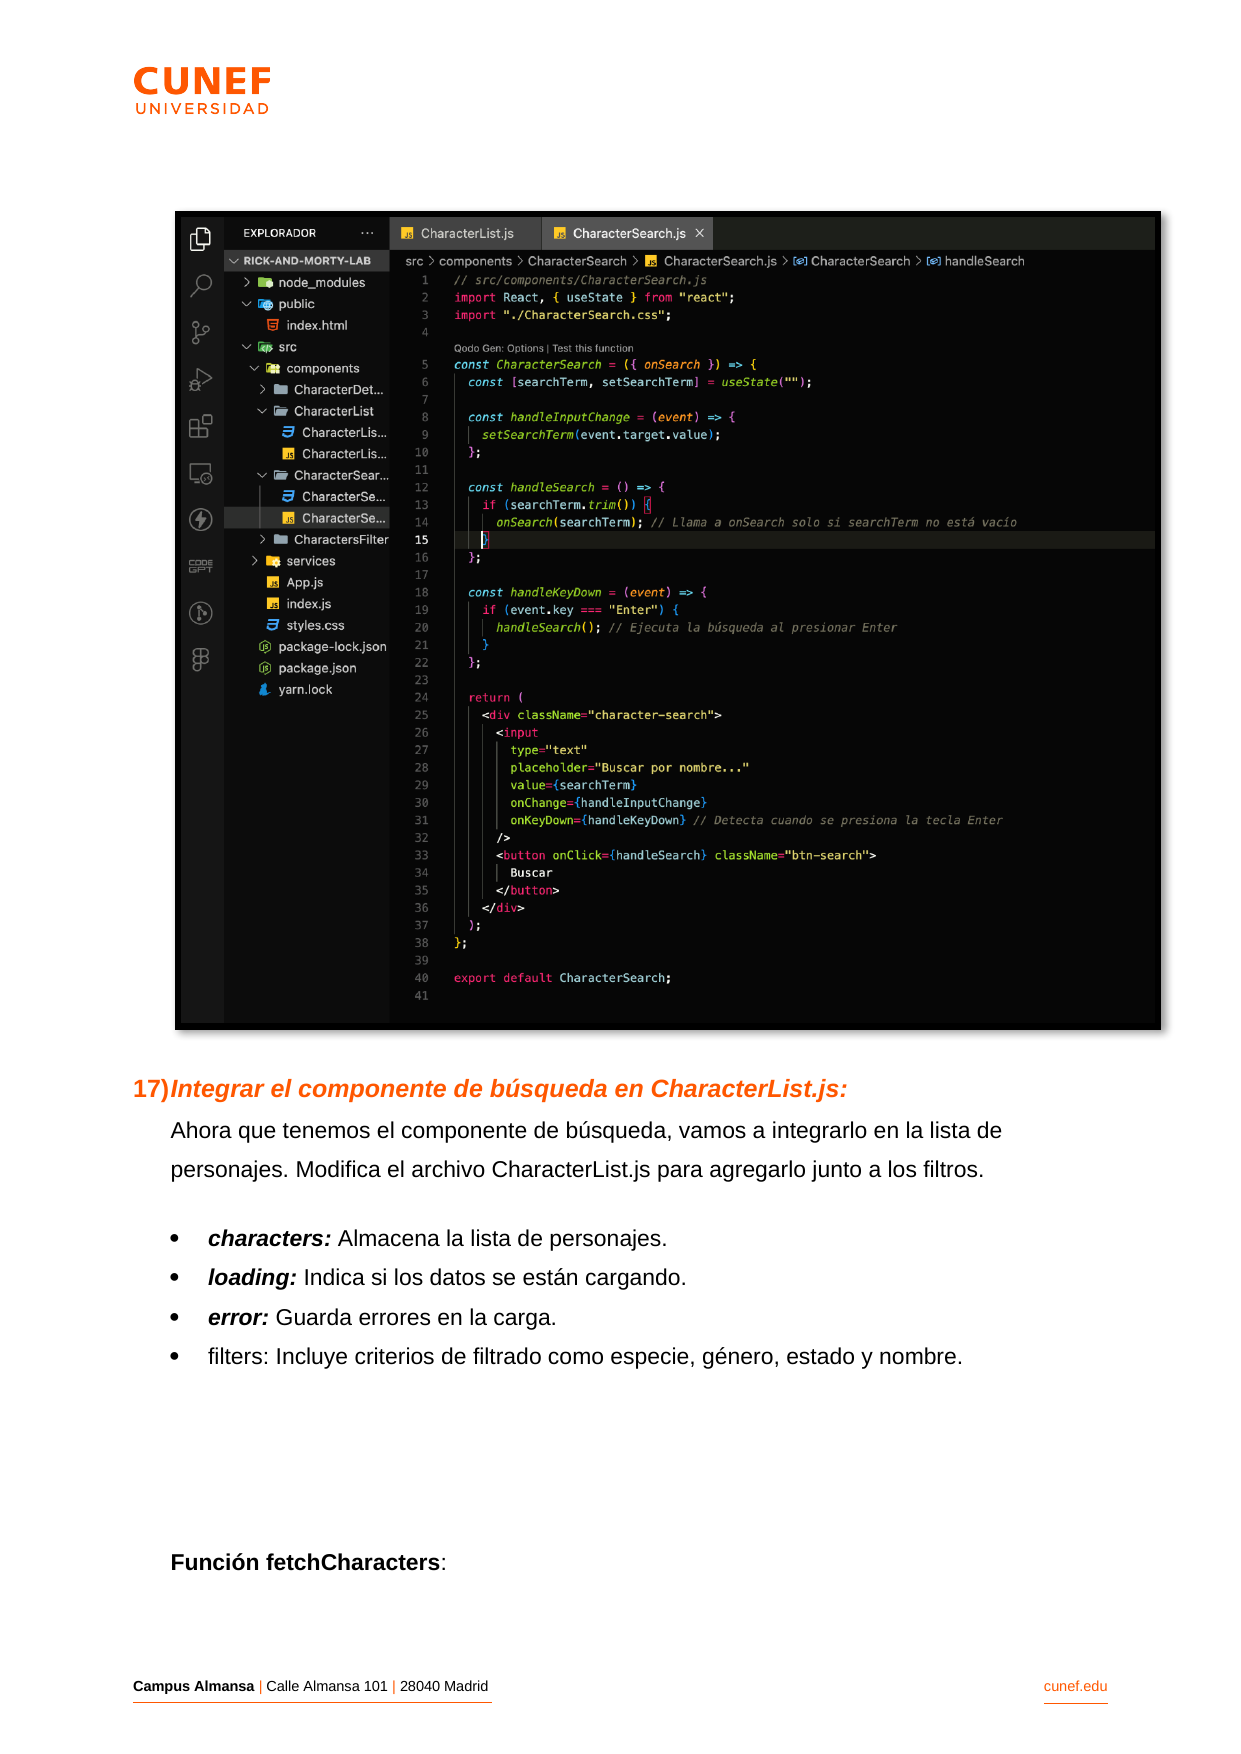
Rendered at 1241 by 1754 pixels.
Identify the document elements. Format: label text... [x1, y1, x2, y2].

subtitle Ahora que tenemos el componente de búsqueda, vamos a integrarlo en la lista de personajes. Modifica el archivo CharacterList.js para agregarlo junto a los filtros. [170, 1117, 1107, 1182]
list error: Guarda errores en la carga. [170, 1304, 1107, 1330]
list filters: Incluye criterios de filtrado como especie, género, estado y nombre. [170, 1343, 1107, 1369]
picture [181, 217, 1155, 1023]
list loading: Indica si los datos se están cargando. [170, 1264, 1107, 1291]
picture [109, 62, 294, 141]
list characters: Almacena la lista de personajes. [170, 1225, 1107, 1251]
subtitle Integrar el componente de búsqueda en CharacterList.js: [133, 1073, 1107, 1102]
text Función fetchCharacters: [170, 1549, 1107, 1576]
